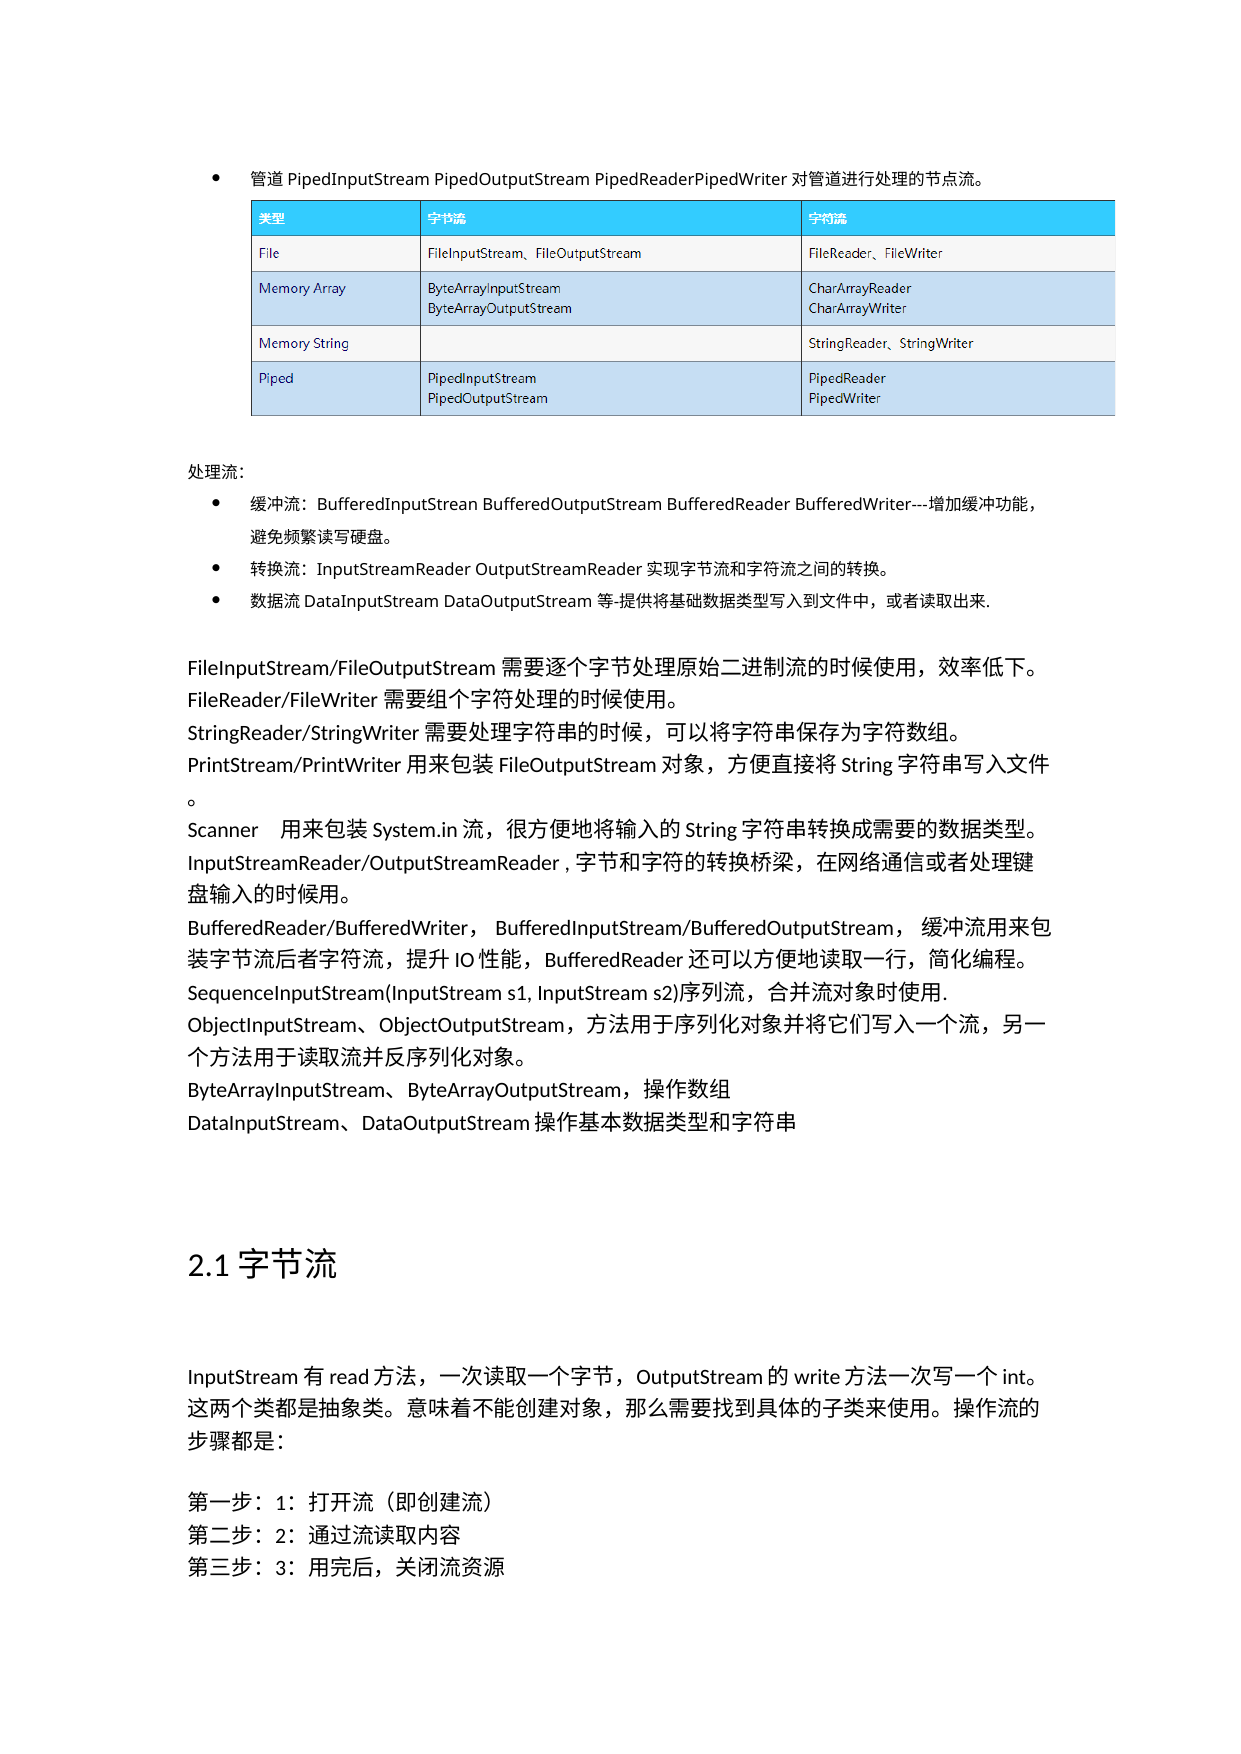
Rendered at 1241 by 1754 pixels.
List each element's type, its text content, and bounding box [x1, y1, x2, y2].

text FileInputStream/FileOutputStream 需要逐个字节处理原始二进制流的时候使用，效率低下。 FileReader/FileWriter 需要组个字符处理的时候使用。 StringReader/StringWriter 需要处理字符串的时候，可以将字符串保存为字符数组。 PrintStream/PrintWriter 用来包装FileOutputStream 对象，方便直接将String字符串写入文件 。 Scanner 用来包装System.in流，很方便地将输入的String字符串转换成需要的数据类型。 InputStreamReader/OutputStreamReader , 字节和字符的转换桥梁，在网络通信或者处理键盘输入的时候用。 BufferedReader/BufferedWriter， BufferedInputStream/BufferedOutputStream， 缓冲流用来包装字节流后者字符流，提升IO性能，BufferedReader还可以方便地读取一行，简化编程。 SequenceInputStream(InputStream s1, InputStream s2)序列流，合并流对象时使用. ObjectInputStream、ObjectOutputStream，方法用于序列化对象并将它们写入一个流，另一个方法用于读取流并反序列化对象。 ByteArrayInputStream、ByteArrayOutputStream，操作数组 DataInputStream、DataOutputStream操作基本数据类型和字符串 [187, 649, 1053, 1137]
list 转换流：InputStreamReader OutputStreamReader实现字节流和字符流之间的转换。 [212, 552, 1053, 584]
picture [250, 200, 1116, 416]
list 缓冲流：BufferedInputStrean BufferedOutputStream BufferedReader BufferedWriter---增加缓冲功能，避免频繁读写硬盘。 [212, 487, 1053, 552]
list 数据流 DataInputStream DataOutputStream 等-提供将基础数据类型写入到文件中，或者读取出来. [212, 584, 1053, 617]
subtitle 2.1 字节流 [187, 1229, 1053, 1294]
text 第一步：1：打开流（即创建流） 第二步：2：通过流读取内容 第三步：3：用完后，关闭流资源 [187, 1485, 1053, 1582]
text InputStream有read方法，一次读取一个字节，OutputStream的write方法一次写一个int。这两个类都是抽象类。意味着不能创建对象，那么需要找到具体的子类来使用。操作流的步骤都是： [187, 1358, 1053, 1456]
text 处理流： [187, 454, 1053, 487]
list 管道 PipedInputStream PipedOutputStream PipedReaderPipedWriter对管道进行处理的节点流。 [212, 162, 1053, 194]
